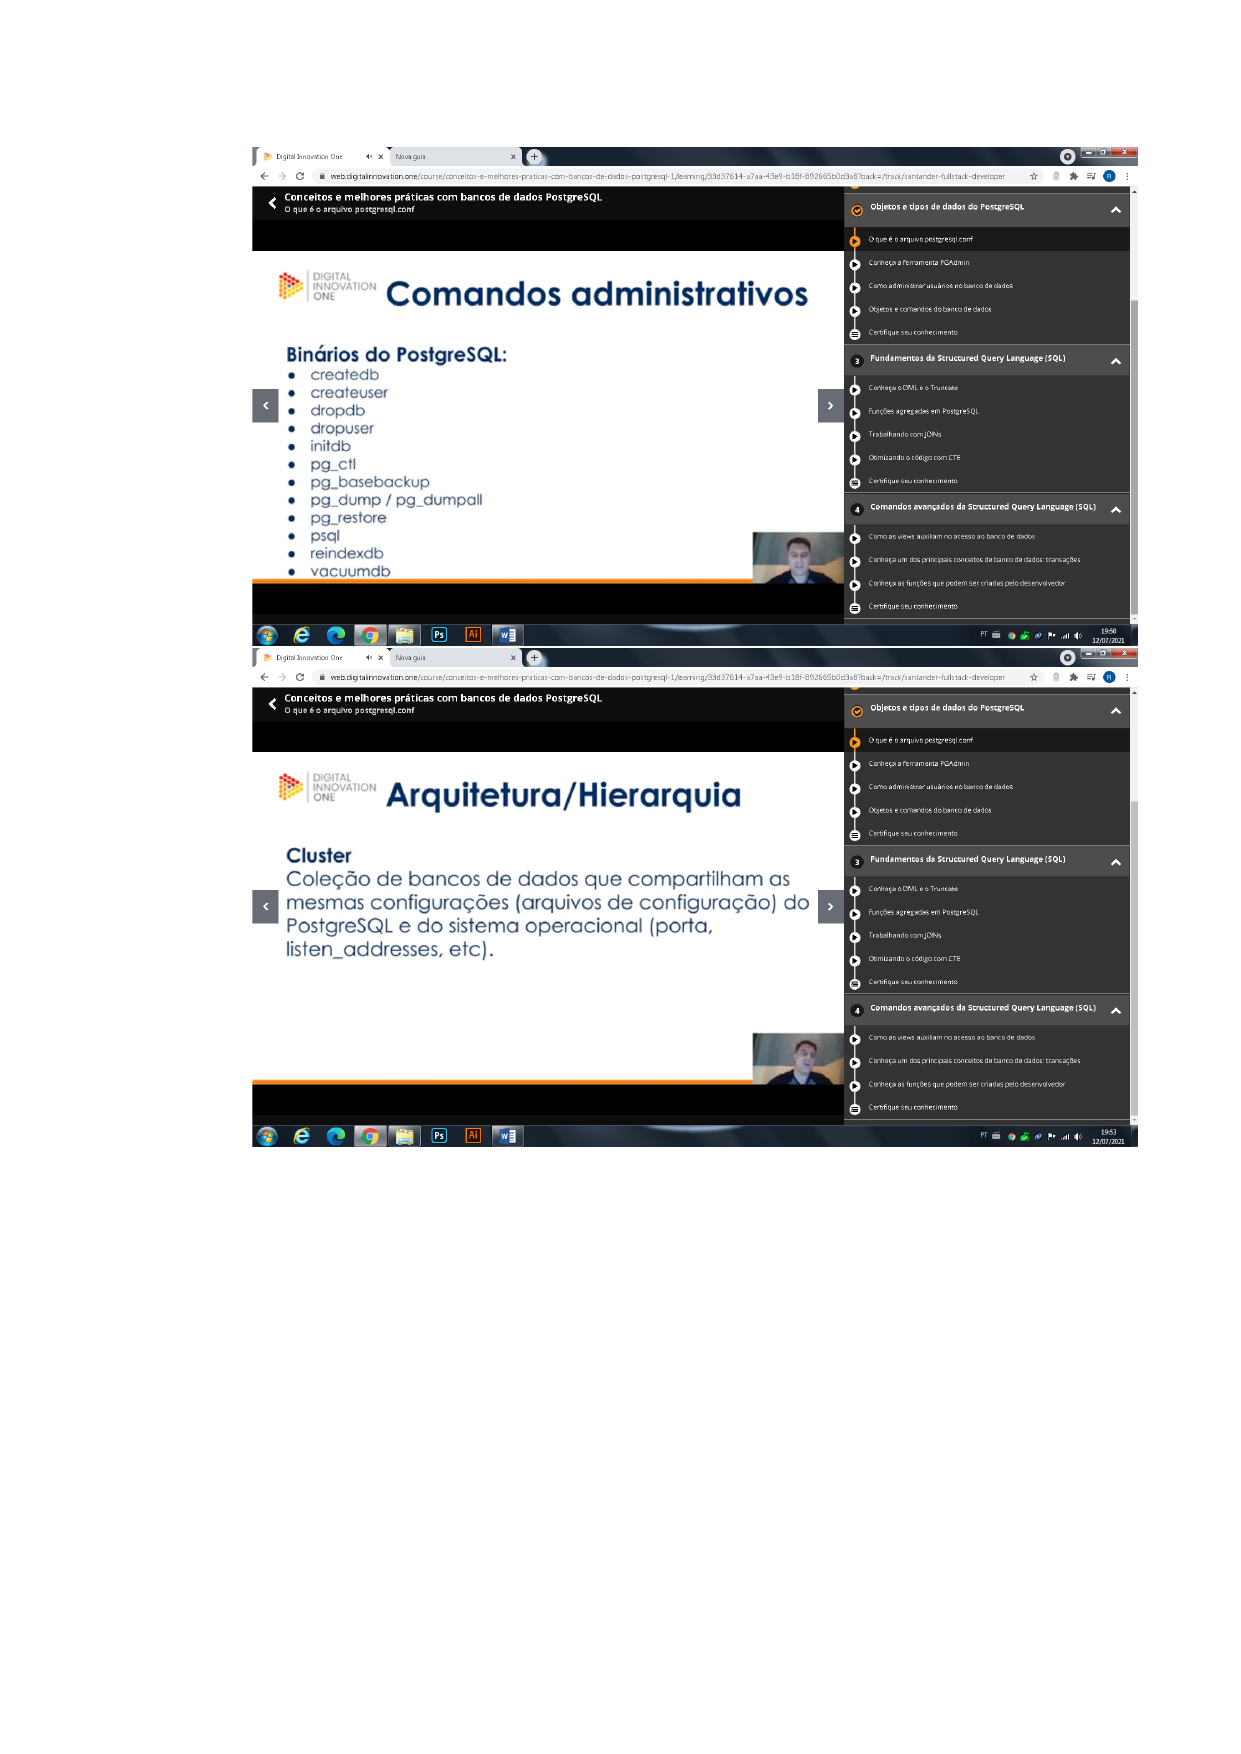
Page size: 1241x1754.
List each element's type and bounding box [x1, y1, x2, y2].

picture [252, 648, 1138, 1147]
picture [252, 147, 1138, 646]
